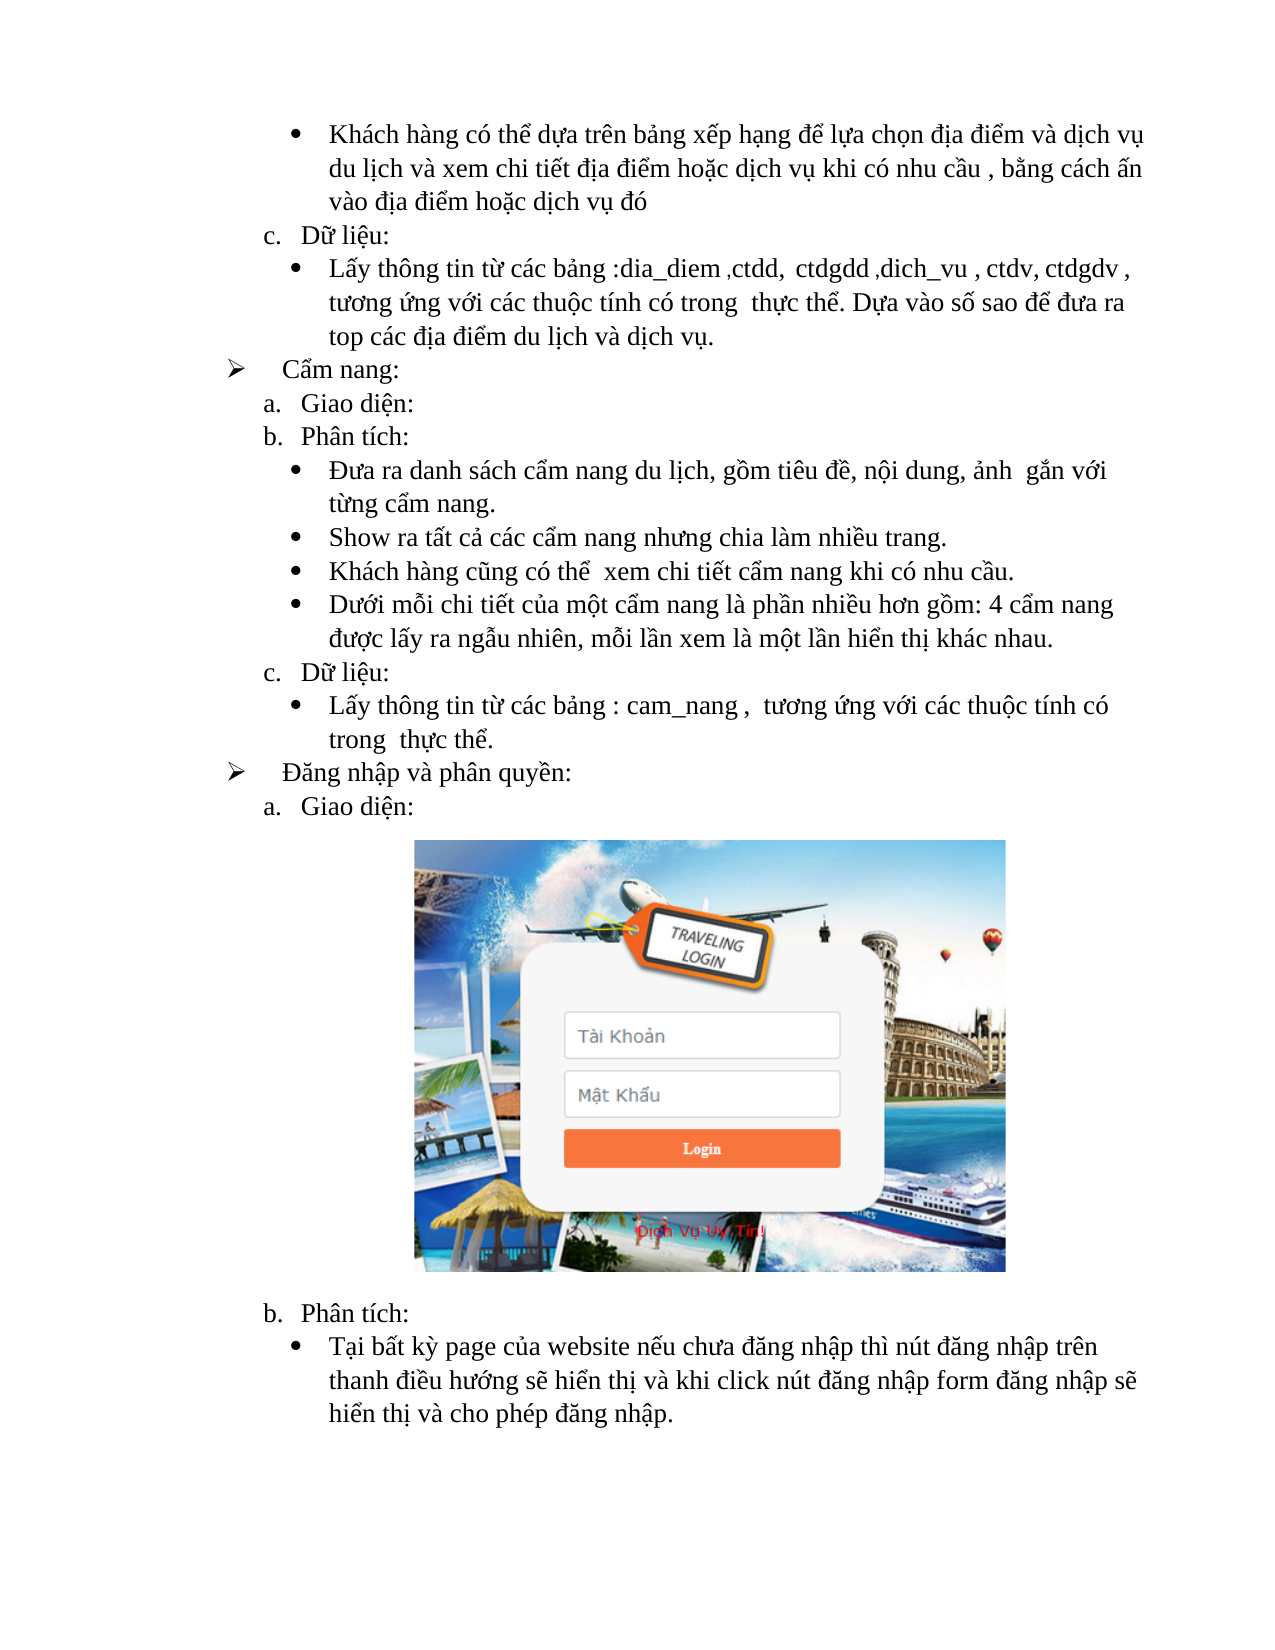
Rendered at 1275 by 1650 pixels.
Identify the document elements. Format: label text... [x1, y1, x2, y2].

list Khách hàng cũng có thể xem chi tiết cẩm nang khi có nhu cầu. [291, 555, 1157, 586]
list Phân tích: [263, 1297, 1157, 1328]
list Dữ liệu: [263, 219, 1157, 250]
list Lấy thông tin từ các bảng : cam_nang , tương ứng với các thuộc tính có trong thực thể. [291, 689, 1157, 754]
picture [414, 840, 1006, 1272]
list Tại bất kỳ page của website nếu chưa đăng nhập thì nút đăng nhập trên thanh điều hướng sẽ hiển thị và khi click nút đăng nhập form đăng nhập sẽ hiển thị và cho phép đăng nhập. [291, 1330, 1157, 1429]
list Khách hàng có thể dựa trên bảng xếp hạng để lựa chọn địa điểm và dịch vụ du lịch và xem chi tiết địa điểm hoặc dịch vụ khi có nhu cầu , bằng cách ấn vào địa điểm hoặc dịch vụ đó [291, 118, 1157, 216]
list Dữ liệu: [263, 656, 1157, 687]
list Giao diện: [263, 387, 1157, 418]
list Show ra tất cả các cẩm nang nhưng chia làm nhiều trang. [291, 521, 1157, 552]
list Giao diện: [263, 790, 1157, 821]
list Đăng nhập và phân quyền: [226, 757, 1157, 788]
list Phân tích: [263, 420, 1157, 452]
list Cẩm nang: [226, 353, 1157, 384]
list Lấy thông tin từ các bảng :dia_diem ,ctdd, ctdgdd ,dich_vu , ctdv, ctdgdv , tương ứng với các thuộc tính có trong thực thể. Dựa vào số sao để đưa ra top các địa điểm du lịch và dịch vụ. [291, 252, 1157, 351]
list Dưới mỗi chi tiết của một cẩm nang là phần nhiều hơn gồm: 4 cẩm nang được lấy ra ngẫu nhiên, mỗi lần xem là một lần hiển thị khác nhau. [291, 589, 1157, 653]
list Đưa ra danh sách cẩm nang du lịch, gồm tiêu đề, nội dung, ảnh gắn với từng cẩm nang. [291, 454, 1157, 519]
